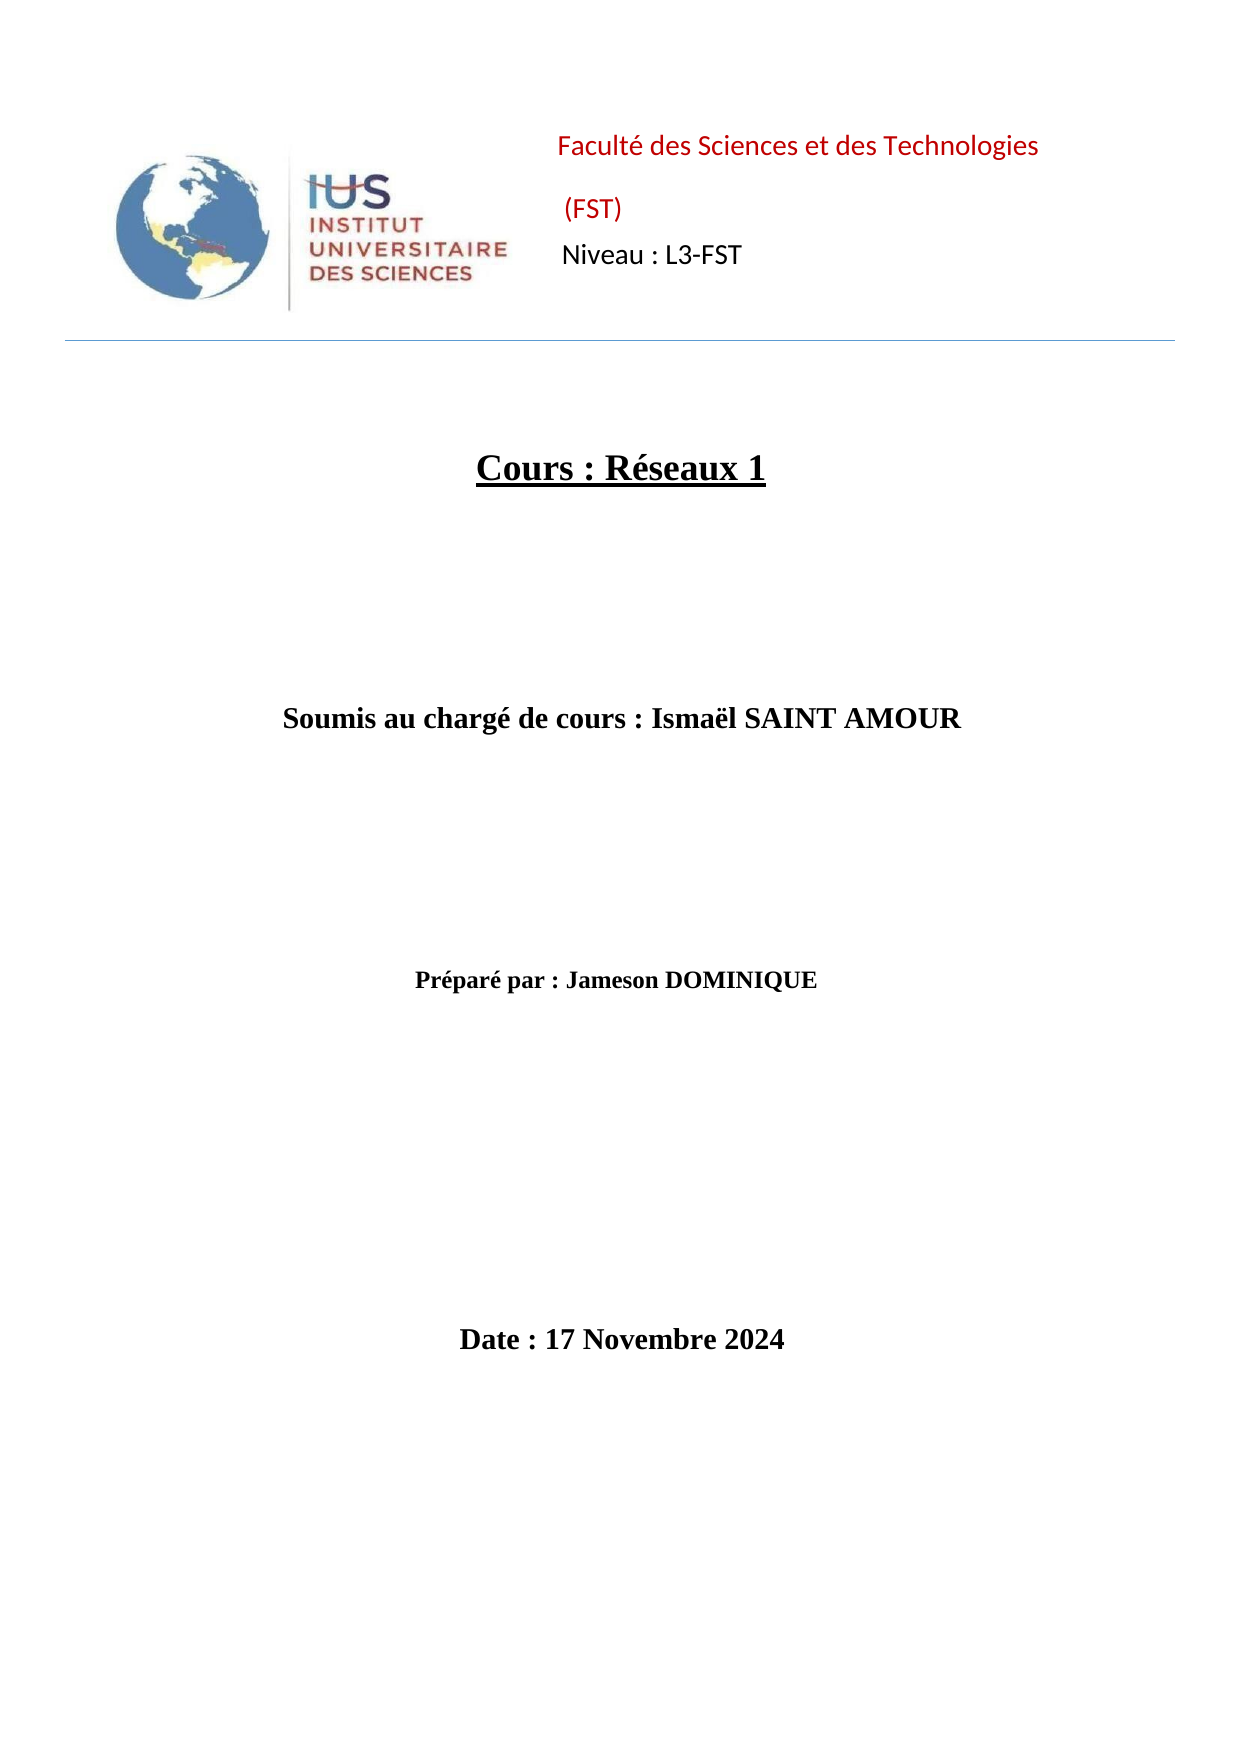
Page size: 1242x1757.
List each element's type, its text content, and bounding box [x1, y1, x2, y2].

text Cours : Réseaux 1 [144, 446, 1098, 489]
picture [107, 144, 513, 313]
text (FST) [513, 190, 938, 225]
subtitle Date : 17 Novembre 2024 [155, 1322, 1089, 1356]
text Faculté des Sciences et des Technologies [557, 127, 1098, 163]
text Préparé par : Jameson DOMINIQUE [144, 965, 1089, 994]
subtitle Soumis au chargé de cours : Ismaël SAINT AMOUR [155, 700, 1089, 735]
text Niveau : L3-FST [513, 236, 938, 272]
